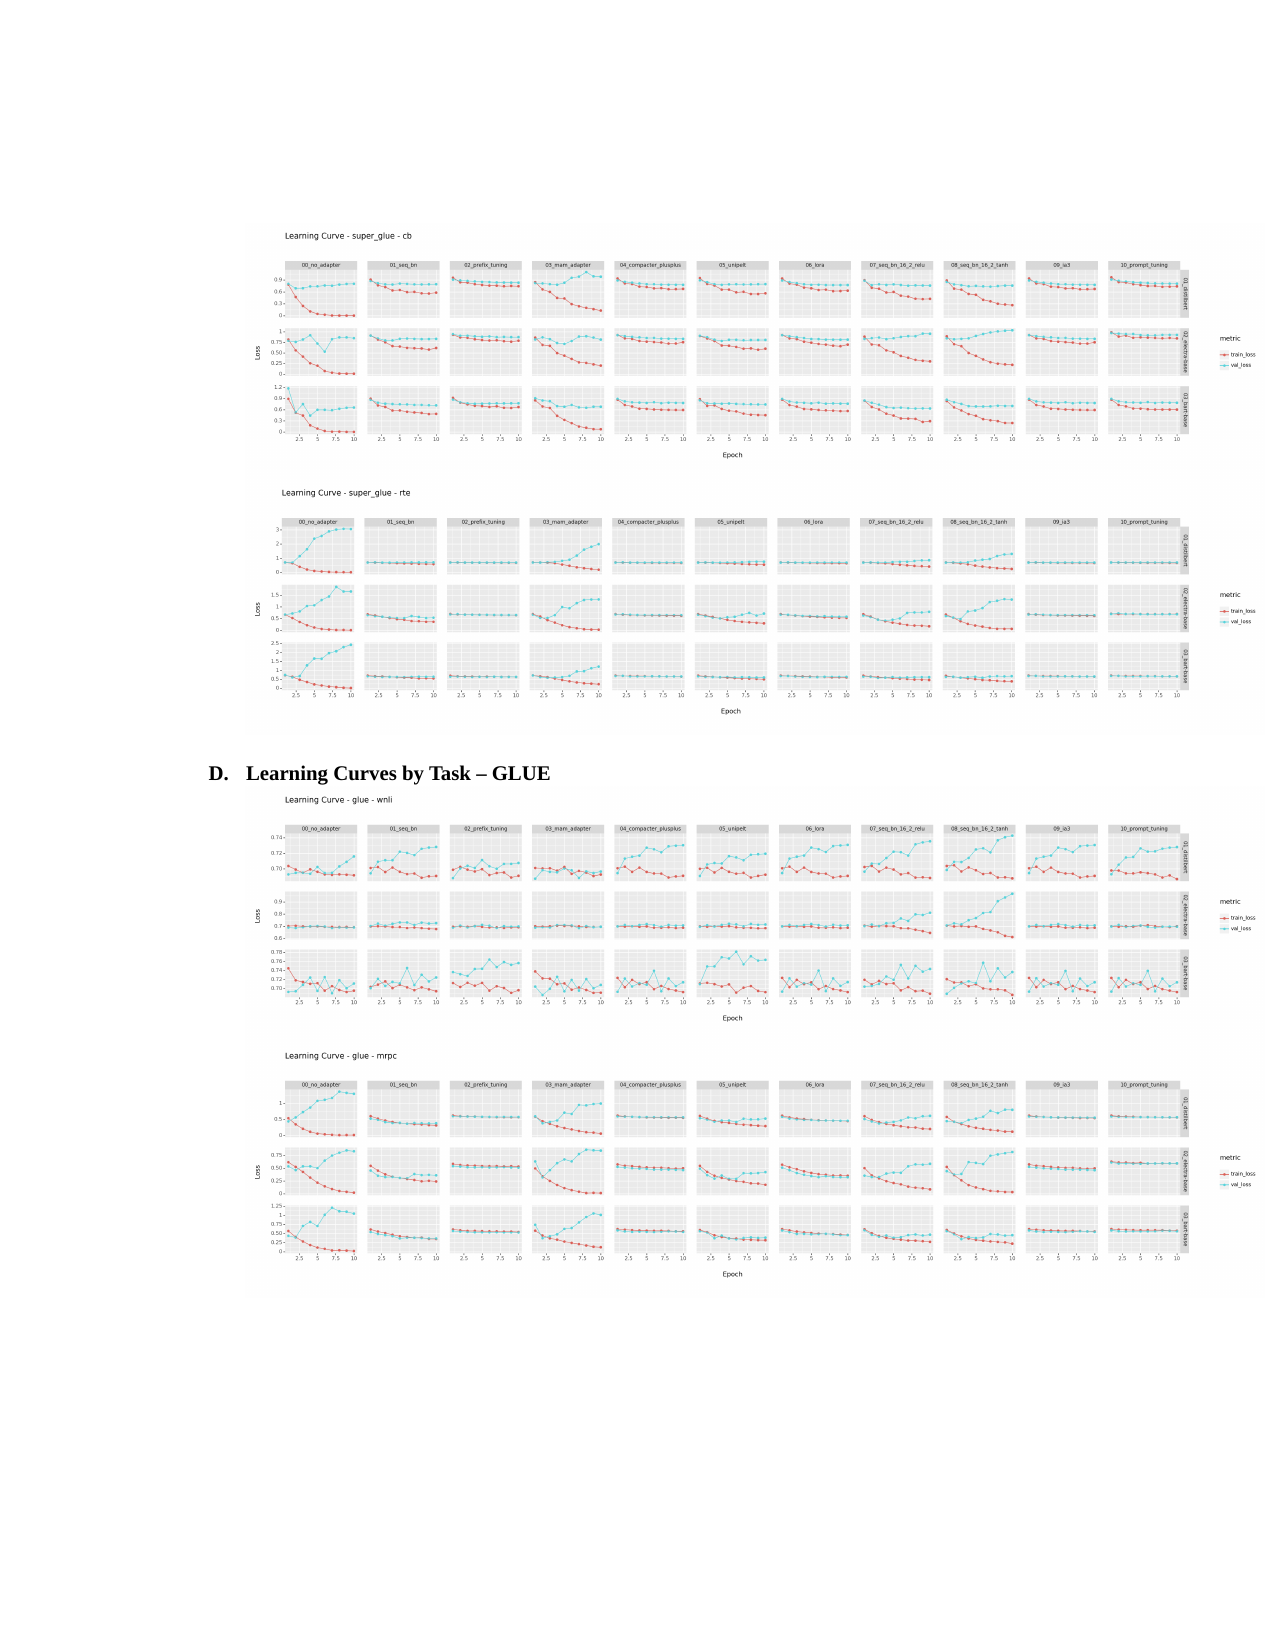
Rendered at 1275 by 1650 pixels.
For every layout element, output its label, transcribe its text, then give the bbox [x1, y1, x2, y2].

picture [244, 786, 1266, 1298]
list Learning Curves by Task – GLUE [208, 761, 1004, 785]
picture [244, 223, 1266, 735]
